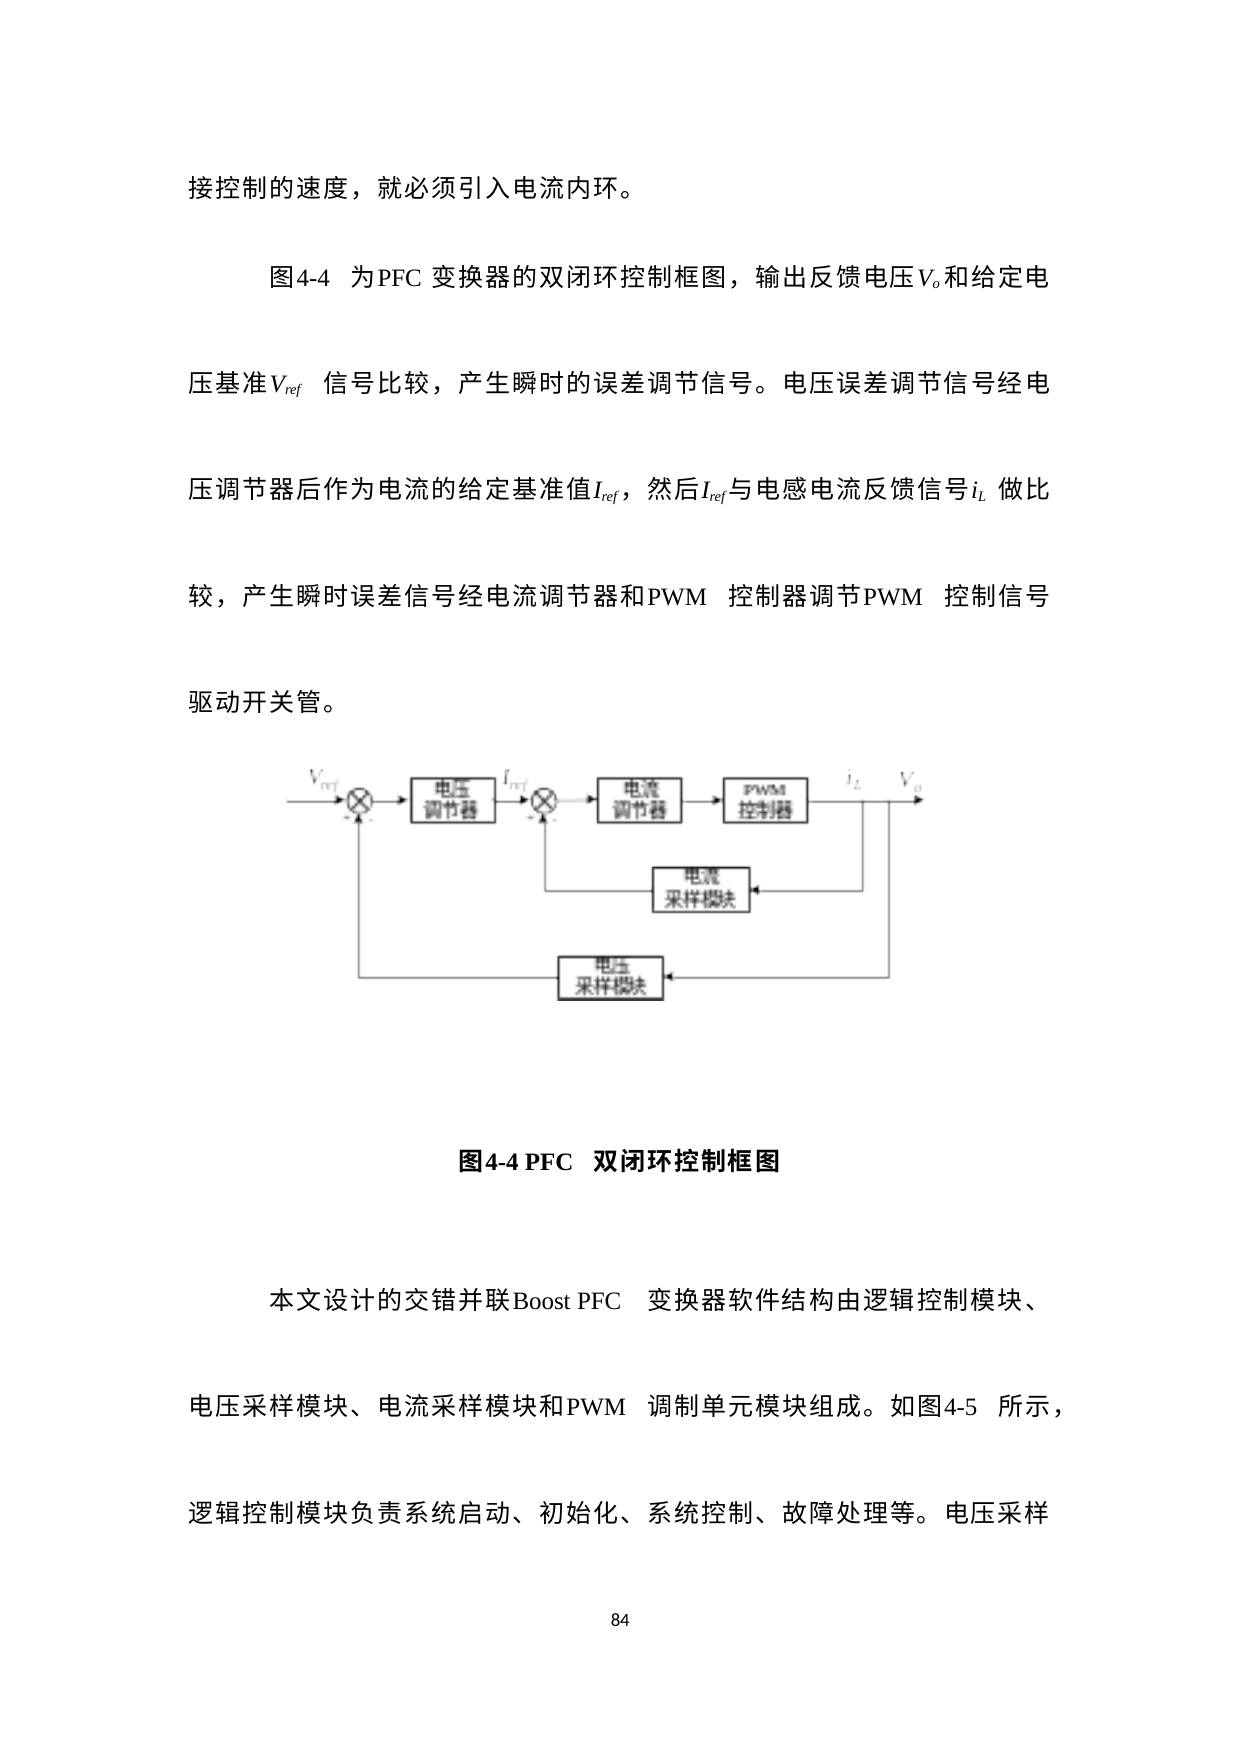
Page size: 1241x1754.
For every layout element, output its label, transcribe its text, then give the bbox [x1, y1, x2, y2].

text 图4-4为PFC变换器的双闭环控制框图，输出反馈电压Vo和给定电压基准Vref信号比较，产生瞬时的误差调节信号。电压误差调节信号经电压调节器后作为电流的给定基准值Iref，然后Iref与电感电流反馈信号iL做比较，产生瞬时误差信号经电流调节器和PWM控制器调节PWM控制信号驱动开关管。 [188, 240, 1052, 736]
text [188, 151, 1052, 222]
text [188, 1263, 1052, 1547]
text 图4-4 PFC双闭环控制框图 [188, 1124, 1052, 1195]
